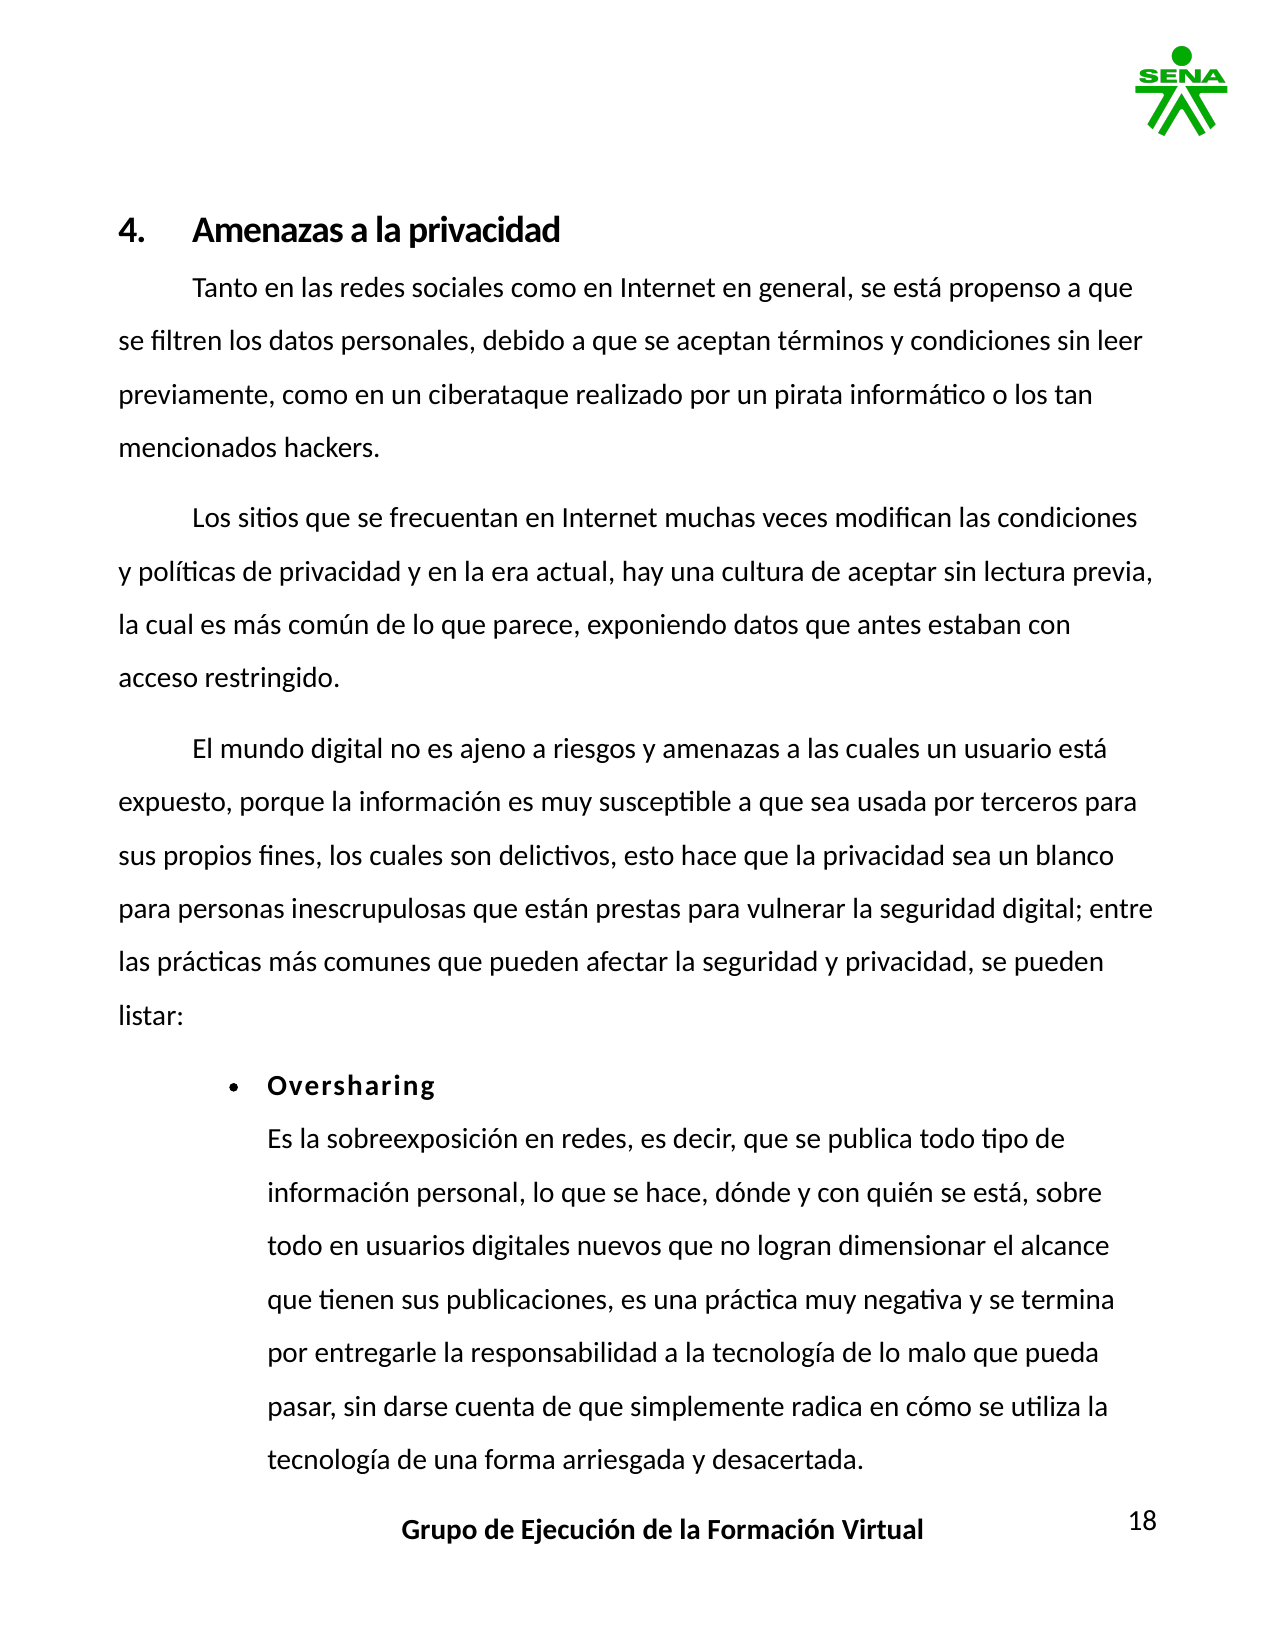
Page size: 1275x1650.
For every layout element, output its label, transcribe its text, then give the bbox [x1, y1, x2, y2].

text Los sitios que se frecuentan en Internet muchas veces modifican las condiciones y políticas de privacidad y en la era actual, hay una cultura de aceptar sin lectura previa, la cual es más común de lo que parece, exponiendo datos que antes estaban con acceso restringido. [118, 499, 1157, 695]
text Tanto en las redes sociales como en Internet en general, se está propenso a que se filtren los datos personales, debido a que se aceptan términos y condiciones sin leer previamente, como en un ciberataque realizado por un pirata informático o los tan mencionados hackers. [118, 269, 1157, 465]
subtitle Amenazas a la privacidad [118, 206, 1157, 252]
list Oversharing [229, 1067, 1157, 1103]
text El mundo digital no es ajeno a riesgos y amenazas a las cuales un usuario está expuesto, porque la información es muy susceptible a que sea usada por terceros para sus propios fines, los cuales son delictivos, esto hace que la privacidad sea un blanco para personas inescrupulosas que están prestas para vulnerar la seguridad digital; entre las prácticas más comunes que pueden afectar la seguridad y privacidad, se pueden listar: [118, 730, 1157, 1032]
picture [1135, 46, 1228, 136]
list Es la sobreexposición en redes, es decir, que se publica todo tipo de información personal, lo que se hace, dónde y con quién se está, sobre todo en usuarios digitales nuevos que no logran dimensionar el alcance que tienen sus publicaciones, es una práctica muy negativa y se termina por entregarle la responsabilidad a la tecnología de lo malo que pueda pasar, sin darse cuenta de que simplemente radica en cómo se utiliza la tecnología de una forma arriesgada y desacertada. [267, 1120, 1157, 1477]
